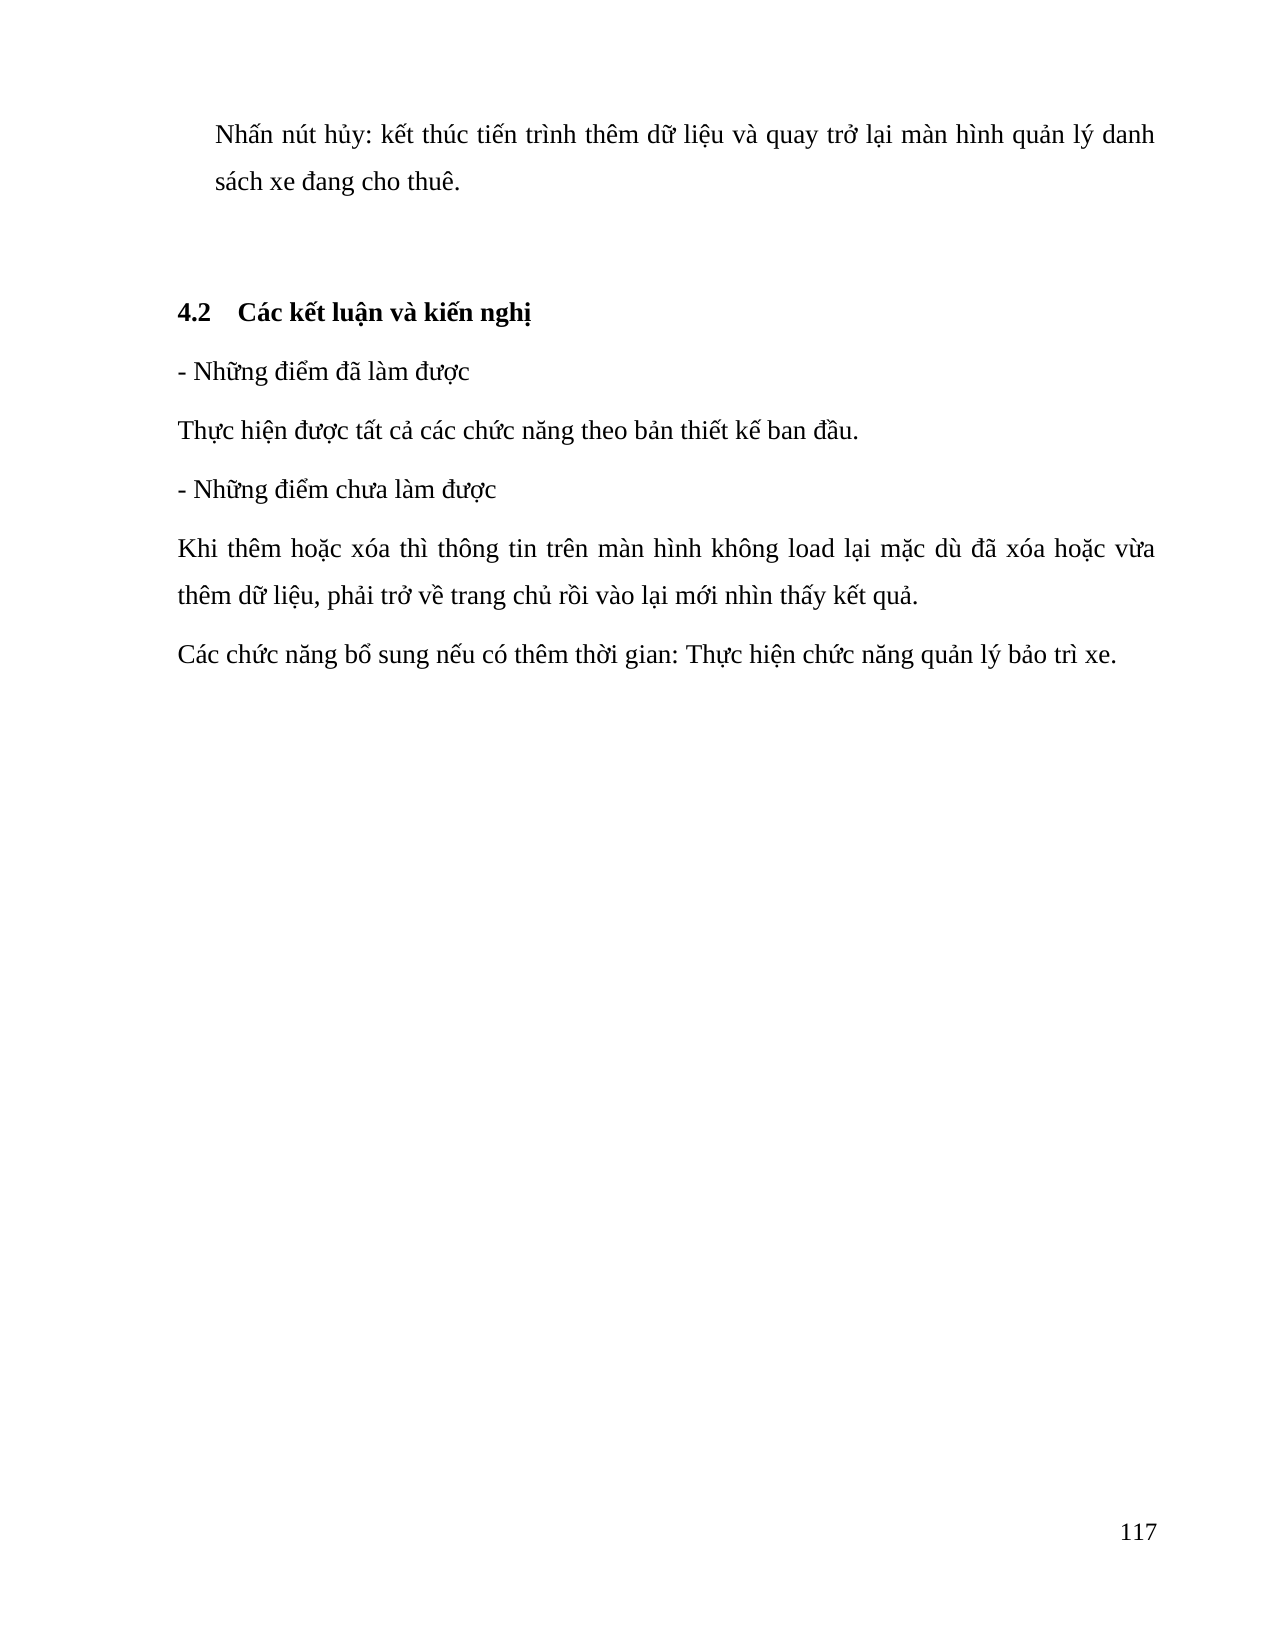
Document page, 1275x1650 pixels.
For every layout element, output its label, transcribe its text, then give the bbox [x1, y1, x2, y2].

subtitle Các kết luận và kiến nghị [177, 296, 1157, 327]
text Các chức năng bổ sung nếu có thêm thời gian: Thực hiện chức năng quản lý bảo trì xe. [177, 638, 1157, 669]
text Nhấn nút hủy: kết thúc tiến trình thêm dữ liệu và quay trở lại màn hình quản lý danh sách xe đang cho thuê. [215, 118, 1157, 196]
text Thực hiện được tất cả các chức năng theo bản thiết kế ban đầu. [177, 414, 1157, 445]
text Khi thêm hoặc xóa thì thông tin trên màn hình không load lại mặc dù đã xóa hoặc vừa thêm dữ liệu, phải trở về trang chủ rồi vào lại mới nhìn thấy kết quả. [177, 532, 1157, 610]
text - Những điểm chưa làm được [177, 473, 1157, 504]
text - Những điểm đã làm được [177, 355, 1157, 386]
